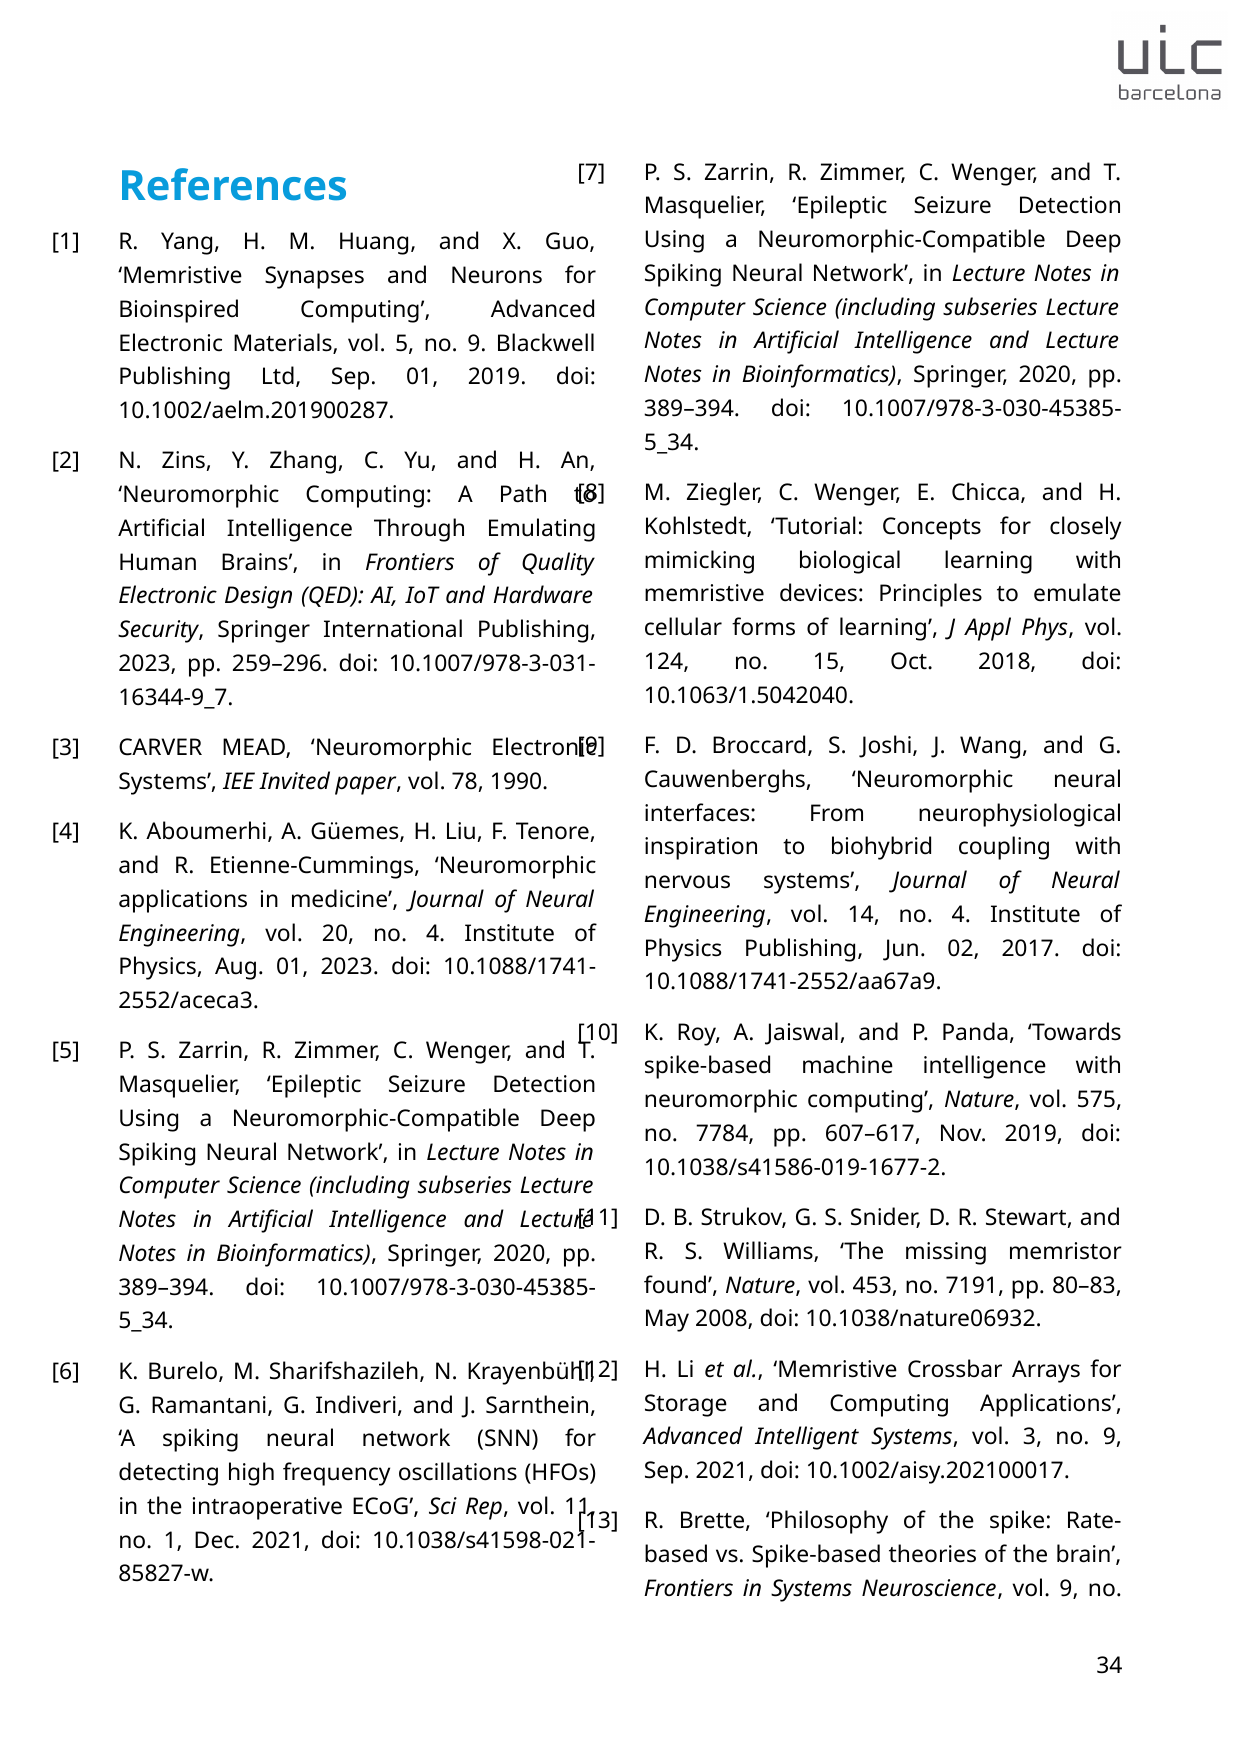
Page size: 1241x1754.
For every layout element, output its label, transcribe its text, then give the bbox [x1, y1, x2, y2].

subtitle References [118, 156, 596, 212]
picture [1110, 11, 1229, 110]
